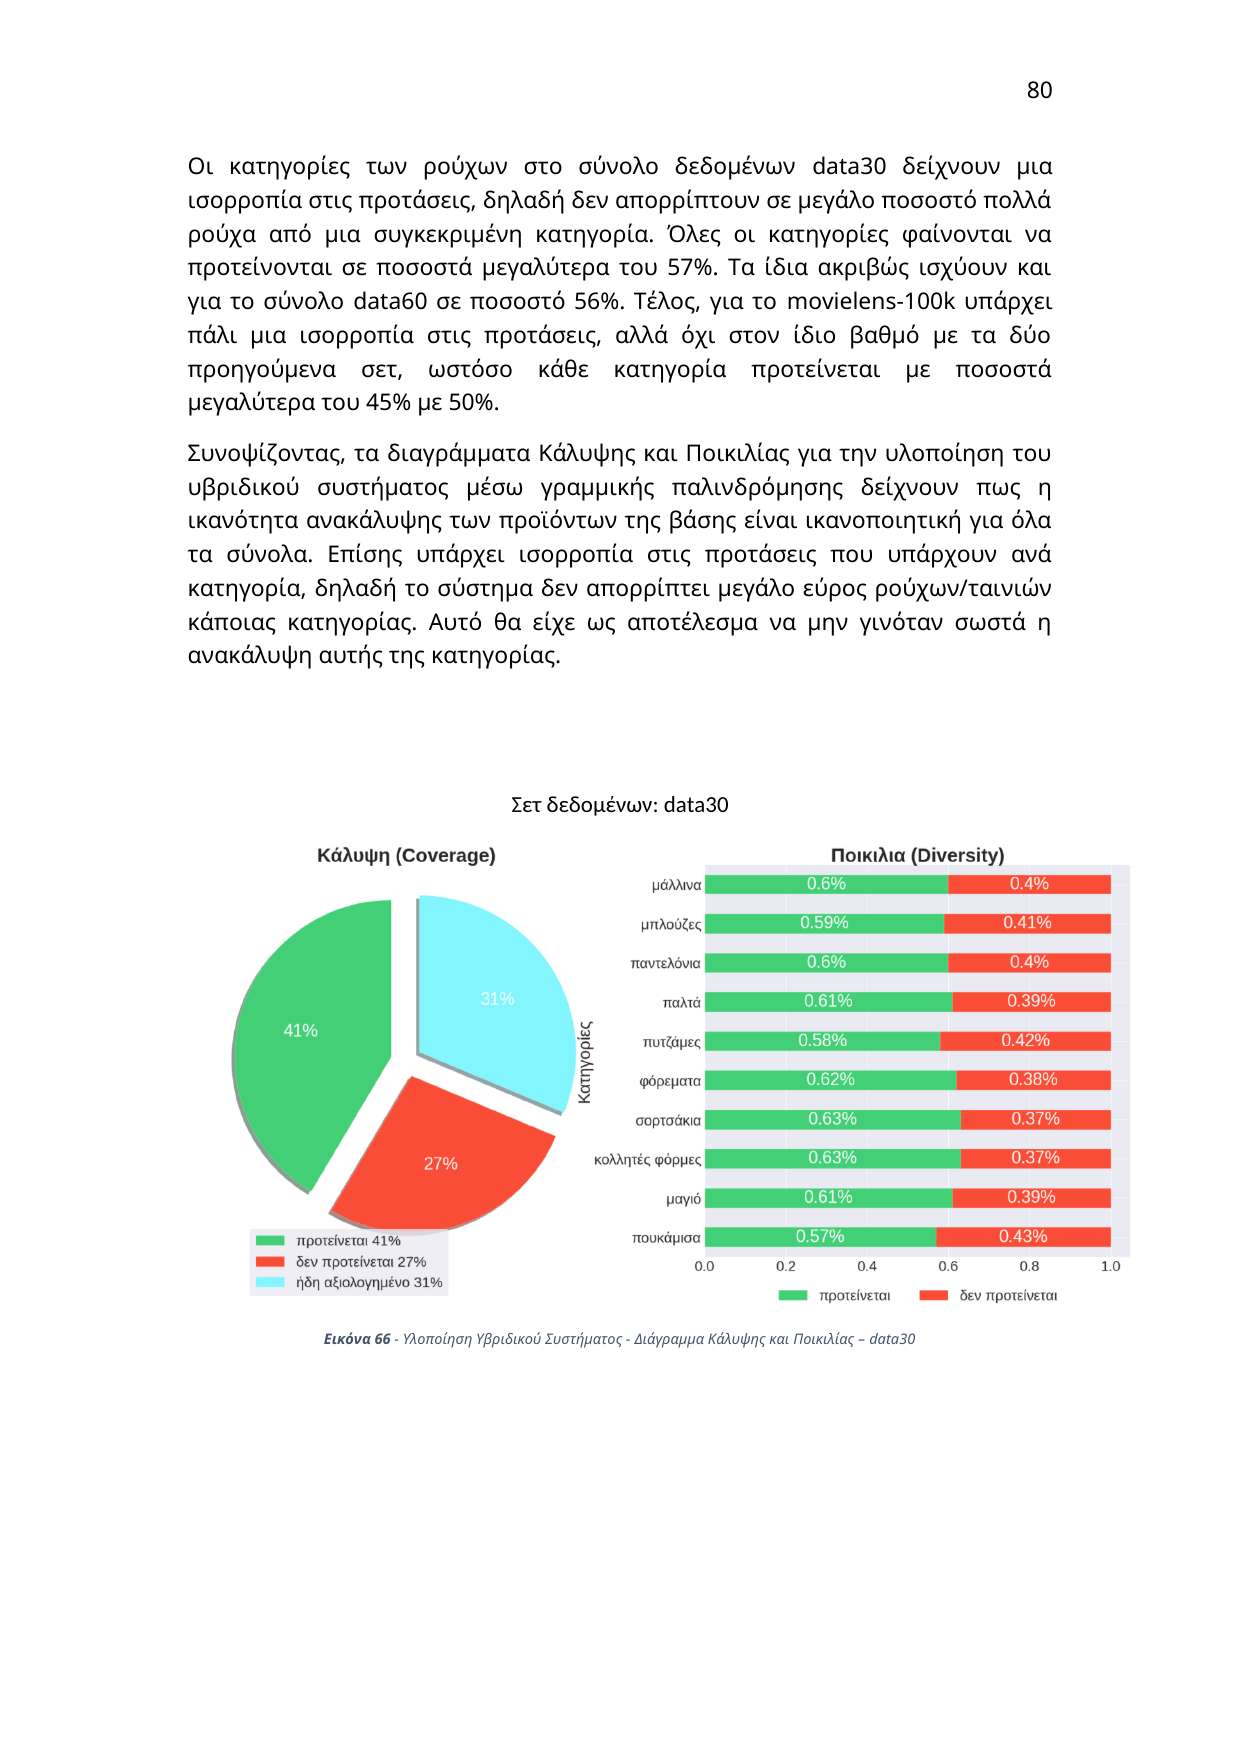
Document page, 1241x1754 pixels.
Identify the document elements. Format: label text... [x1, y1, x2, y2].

text Εικόνα 66 - Yλοποίηση Υβριδικού Συστήματος - Διάγραμμα Κάλυψης και Ποικιλίας – data30 [187, 1329, 1053, 1349]
text Σετ δεδομένων: data30 [187, 790, 1053, 818]
picture [187, 837, 1130, 1310]
text Οι κατηγορίες των ρούχων στο σύνολο δεδομένων data30 δείχνουν μια ισορροπία στις προτάσεις, δηλαδή δεν απορρίπτουν σε μεγάλο ποσοστό πολλά ρούχα από μια συγκεκριμένη κατηγορία. Όλες οι κατηγορίες φαίνονται να προτείνονται σε ποσοστά μεγαλύτερα του 57%. Τα ίδια ακριβώς ισχύουν και για το σύνολο data60 σε ποσοστό 56%. Τέλος, για το movielens-100k υπάρχει πάλι μια ισορροπία στις προτάσεις, αλλά όχι στον ίδιο βαθμό με τα δύο προηγούμενα σετ, ωστόσο κάθε κατηγορία προτείνεται με ποσοστά μεγαλύτερα του 45% με 50%. [187, 150, 1053, 417]
text Συνοψίζοντας, τα διαγράμματα Κάλυψης και Ποικιλίας για την υλοποίηση του υβριδικού συστήματος μέσω γραμμικής παλινδρόμησης δείχνουν πως η ικανότητα ανακάλυψης των προϊόντων της βάσης είναι ικανοποιητική για όλα τα σύνολα. Επίσης υπάρχει ισορροπία στις προτάσεις που υπάρχουν ανά κατηγορία, δηλαδή το σύστημα δεν απορρίπτει μεγάλο εύρος ρούχων/ταινιών κάποιας κατηγορίας. Αυτό θα είχε ως αποτέλεσμα να μην γινόταν σωστά η ανακάλυψη αυτής της κατηγορίας. [187, 437, 1053, 670]
